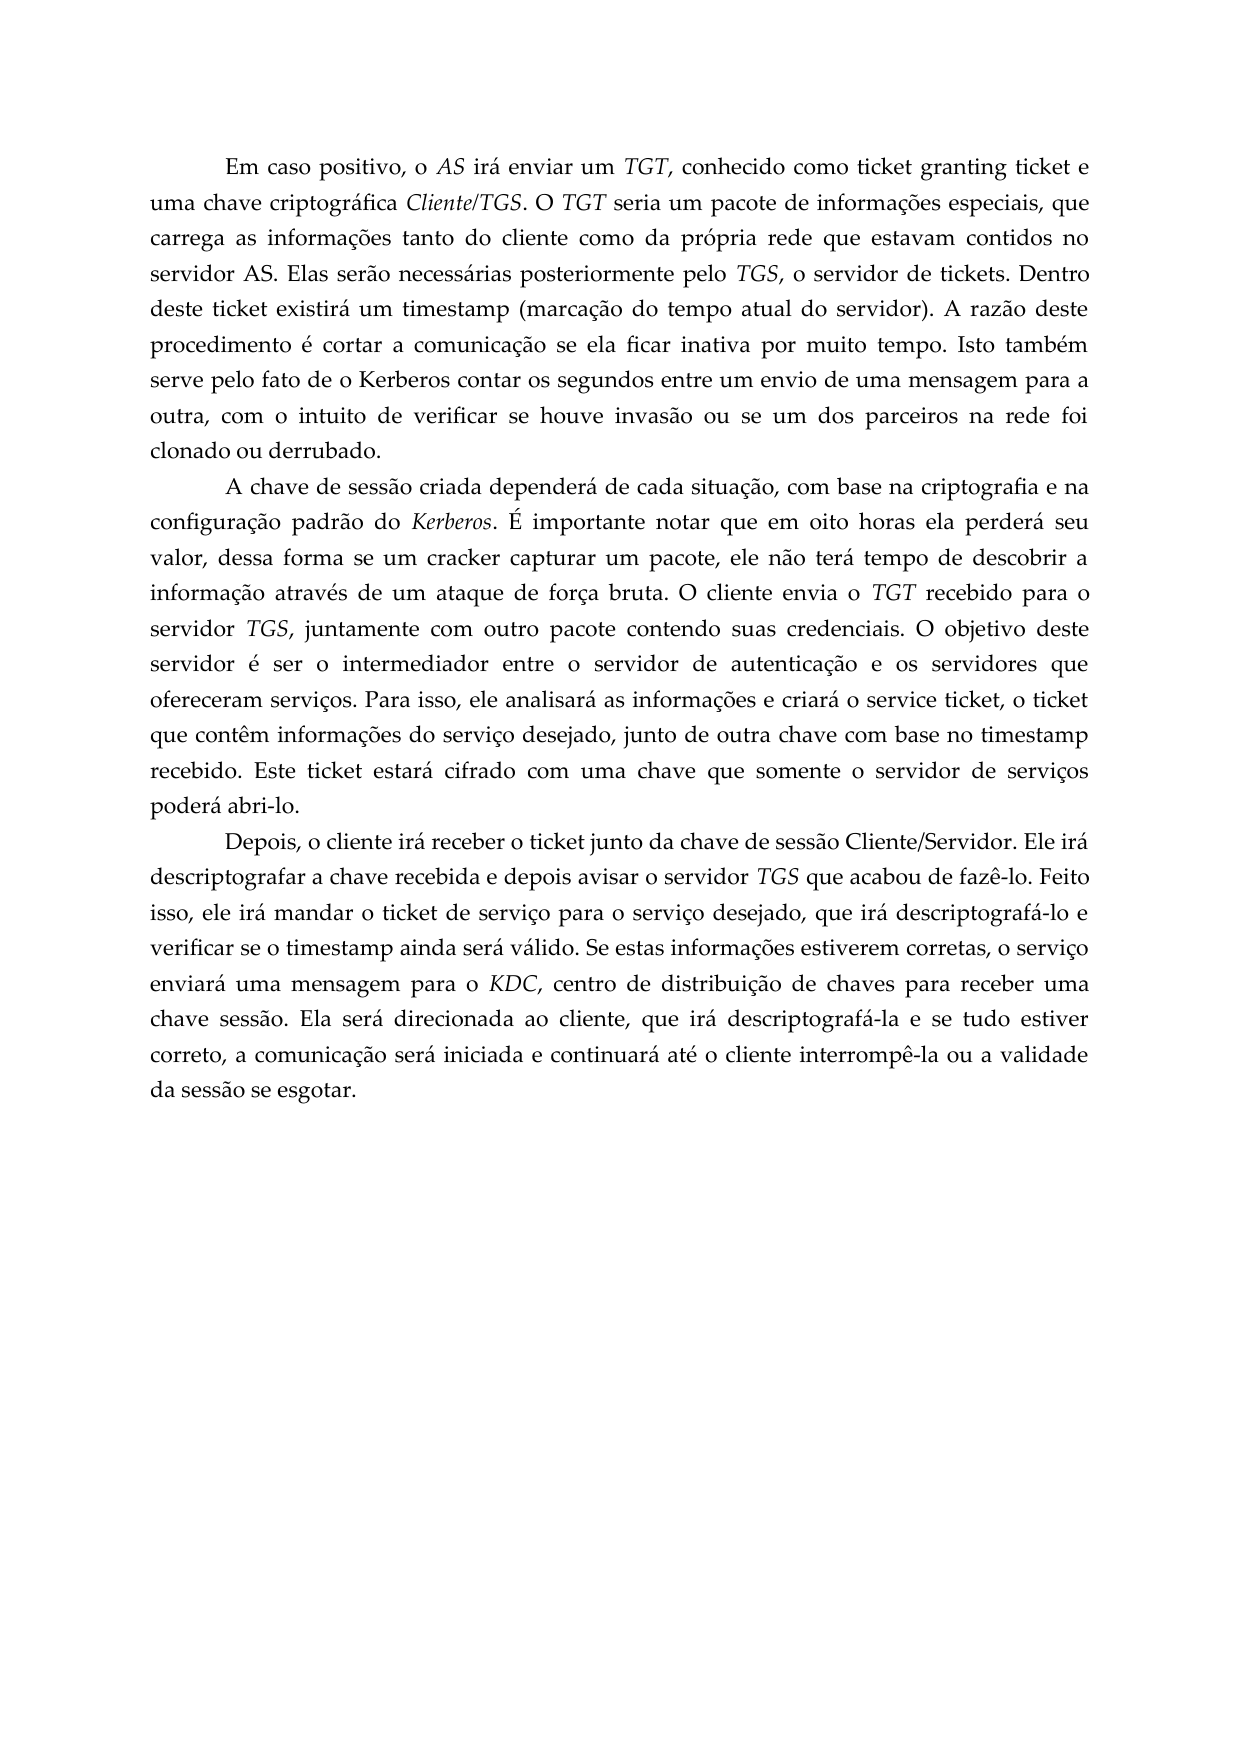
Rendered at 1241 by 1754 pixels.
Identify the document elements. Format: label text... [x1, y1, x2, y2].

text Depois, o cliente irá receber o ticket junto da chave de sessão Cliente/Servidor. Ele irá descriptografar a chave recebida e depois avisar o servidor TGS que acabou de fazê-lo. Feito isso, ele irá mandar o ticket de serviço para o serviço desejado, que irá descriptografá-lo e verificar se o timestamp ainda será válido. Se estas informações estiverem corretas, o serviço enviará uma mensagem para o KDC, centro de distribuição de chaves para receber uma chave sessão. Ela será direcionada ao cliente, que irá descriptografá-la e se tudo estiver correto, a comunicação será iniciada e continuará até o cliente interrompê-la ou a validade da sessão se esgotar. [150, 825, 1090, 1104]
text A chave de sessão criada dependerá de cada situação, com base na criptografia e na configuração padrão do Kerberos. É importante notar que em oito horas ela perderá seu valor, dessa forma se um cracker capturar um pacote, ele não terá tempo de descobrir a informação através de um ataque de força bruta. O cliente envia o TGT recebido para o servidor TGS, juntamente com outro pacote contendo suas credenciais. O objetivo deste servidor é ser o intermediador entre o servidor de autenticação e os servidores que ofereceram serviços. Para isso, ele analisará as informações e criará o service ticket, o ticket que contêm informações do serviço desejado, junto de outra chave com base no timestamp recebido. Este ticket estará cifrado com uma chave que somente o servidor de serviços poderá abri-lo. [150, 470, 1090, 820]
text Em caso positivo, o AS irá enviar um TGT, conhecido como ticket granting ticket e uma chave criptográfica Cliente/TGS. O TGT seria um pacote de informações especiais, que carrega as informações tanto do cliente como da própria rede que estavam contidos no servidor AS. Elas serão necessárias posteriormente pelo TGS, o servidor de tickets. Dentro deste ticket existirá um timestamp (marcação do tempo atual do servidor). A razão deste procedimento é cortar a comunicação se ela ficar inativa por muito tempo. Isto também serve pelo fato de o Kerberos contar os segundos entre um envio de uma mensagem para a outra, com o intuito de verificar se houve invasão ou se um dos parceiros na rede foi clonado ou derrubado. [150, 150, 1090, 465]
